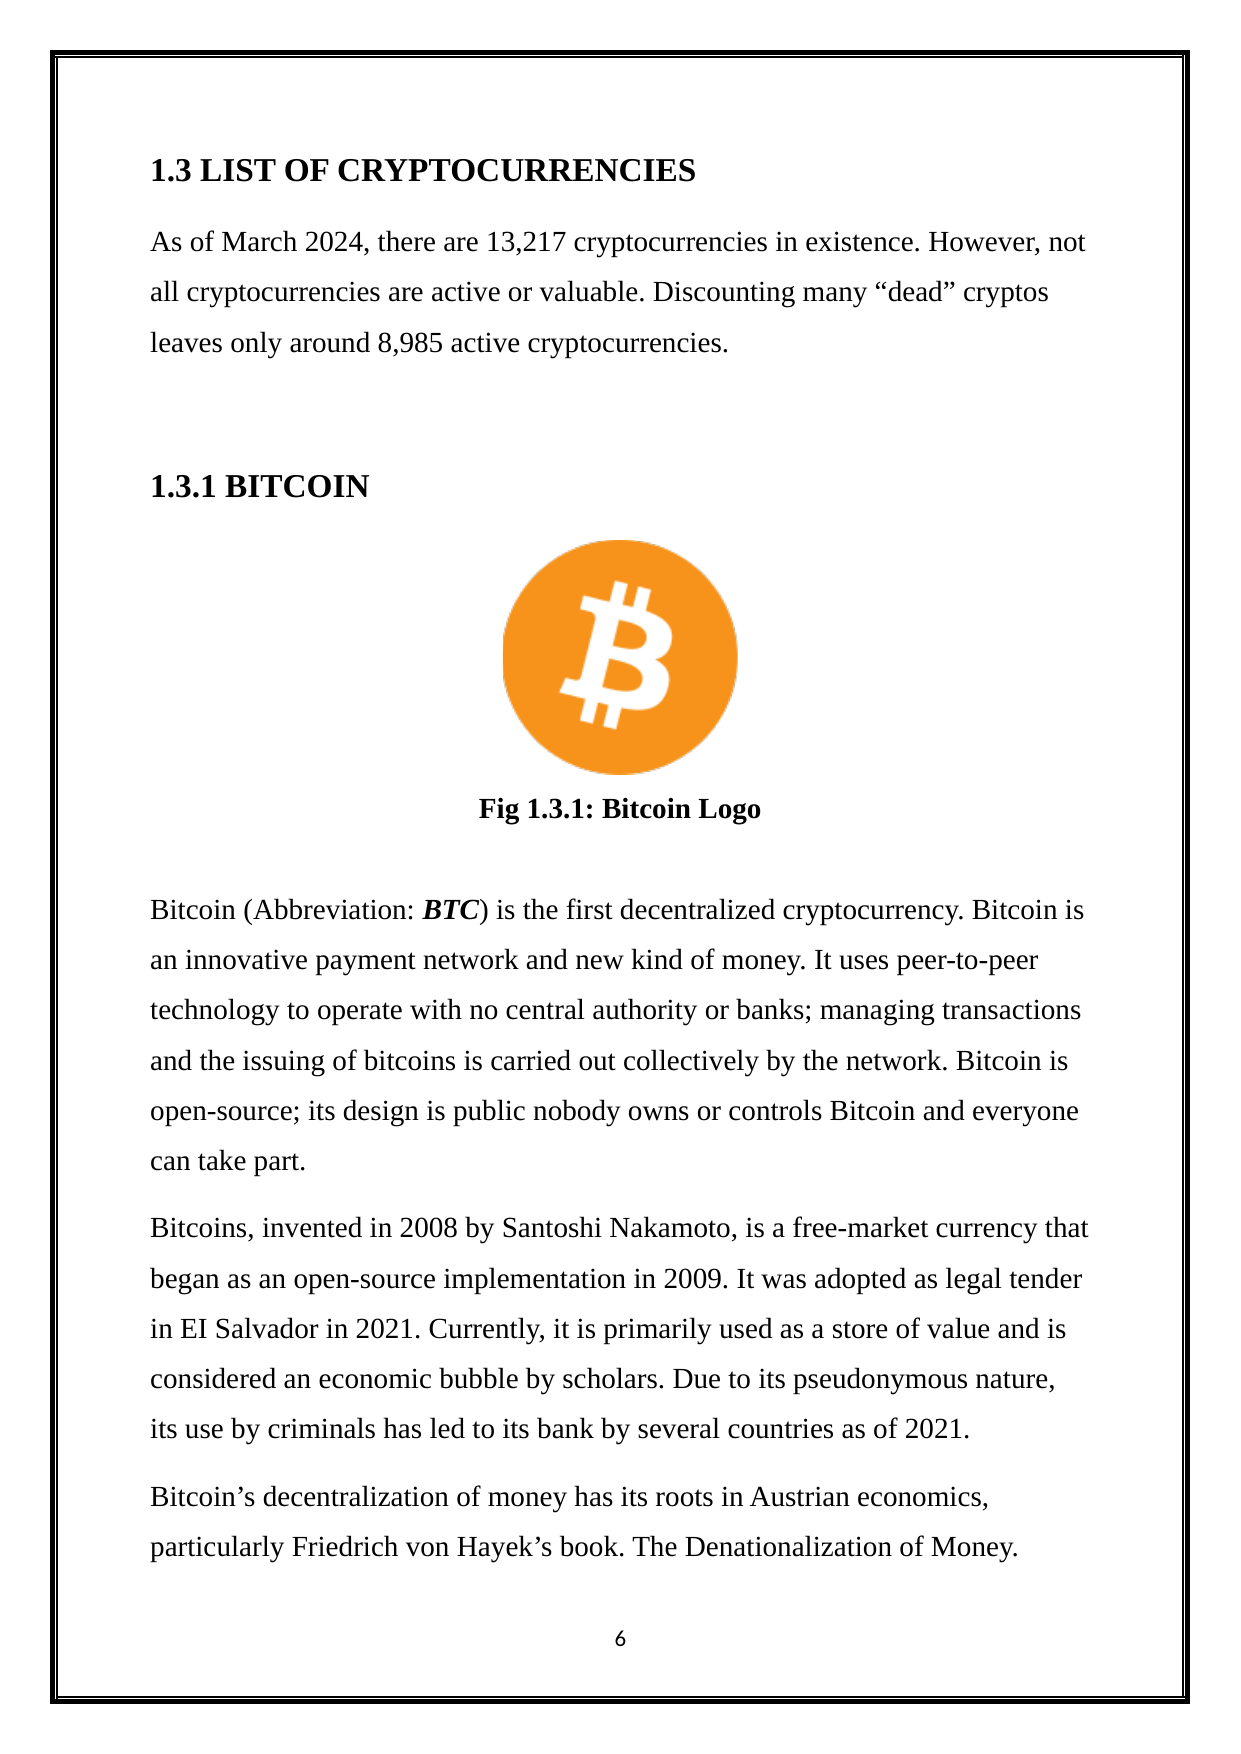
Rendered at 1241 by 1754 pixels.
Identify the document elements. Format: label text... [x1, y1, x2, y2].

text Fig 1.3.1: Bitcoin Logo [150, 791, 1090, 825]
text 1.3.1 BITCOIN [150, 466, 1090, 504]
text Bitcoin (Abbreviation: BTC) is the first decentralized cryptocurrency. Bitcoin is an innovative payment network and new kind of money. It uses peer-to-peer technology to operate with no central authority or banks; managing transactions and the issuing of bitcoins is carried out collectively by the network. Bitcoin is open-source; its design is public nobody owns or controls Bitcoin and everyone can take part. [150, 892, 1090, 1177]
text 1.3 LIST OF CRYPTOCURRENCIES [150, 150, 1090, 188]
picture [502, 540, 738, 775]
text As of March 2024, there are 13,217 cryptocurrencies in existence. However, not all cryptocurrencies are active or valuable. Discounting many “dead” cryptos leaves only around 8,985 active cryptocurrencies. [150, 224, 1090, 358]
text Bitcoins, invented in 2008 by Santoshi Nakamoto, is a free-market currency that began as an open-source implementation in 2009. It was adopted as legal tender in EI Salvador in 2021. Currently, it is primarily used as a store of value and is considered an economic bubble by scholars. Due to its pseudonymous nature, its use by criminals has led to its bank by several countries as of 2021. [150, 1210, 1090, 1445]
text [150, 1479, 1090, 1562]
